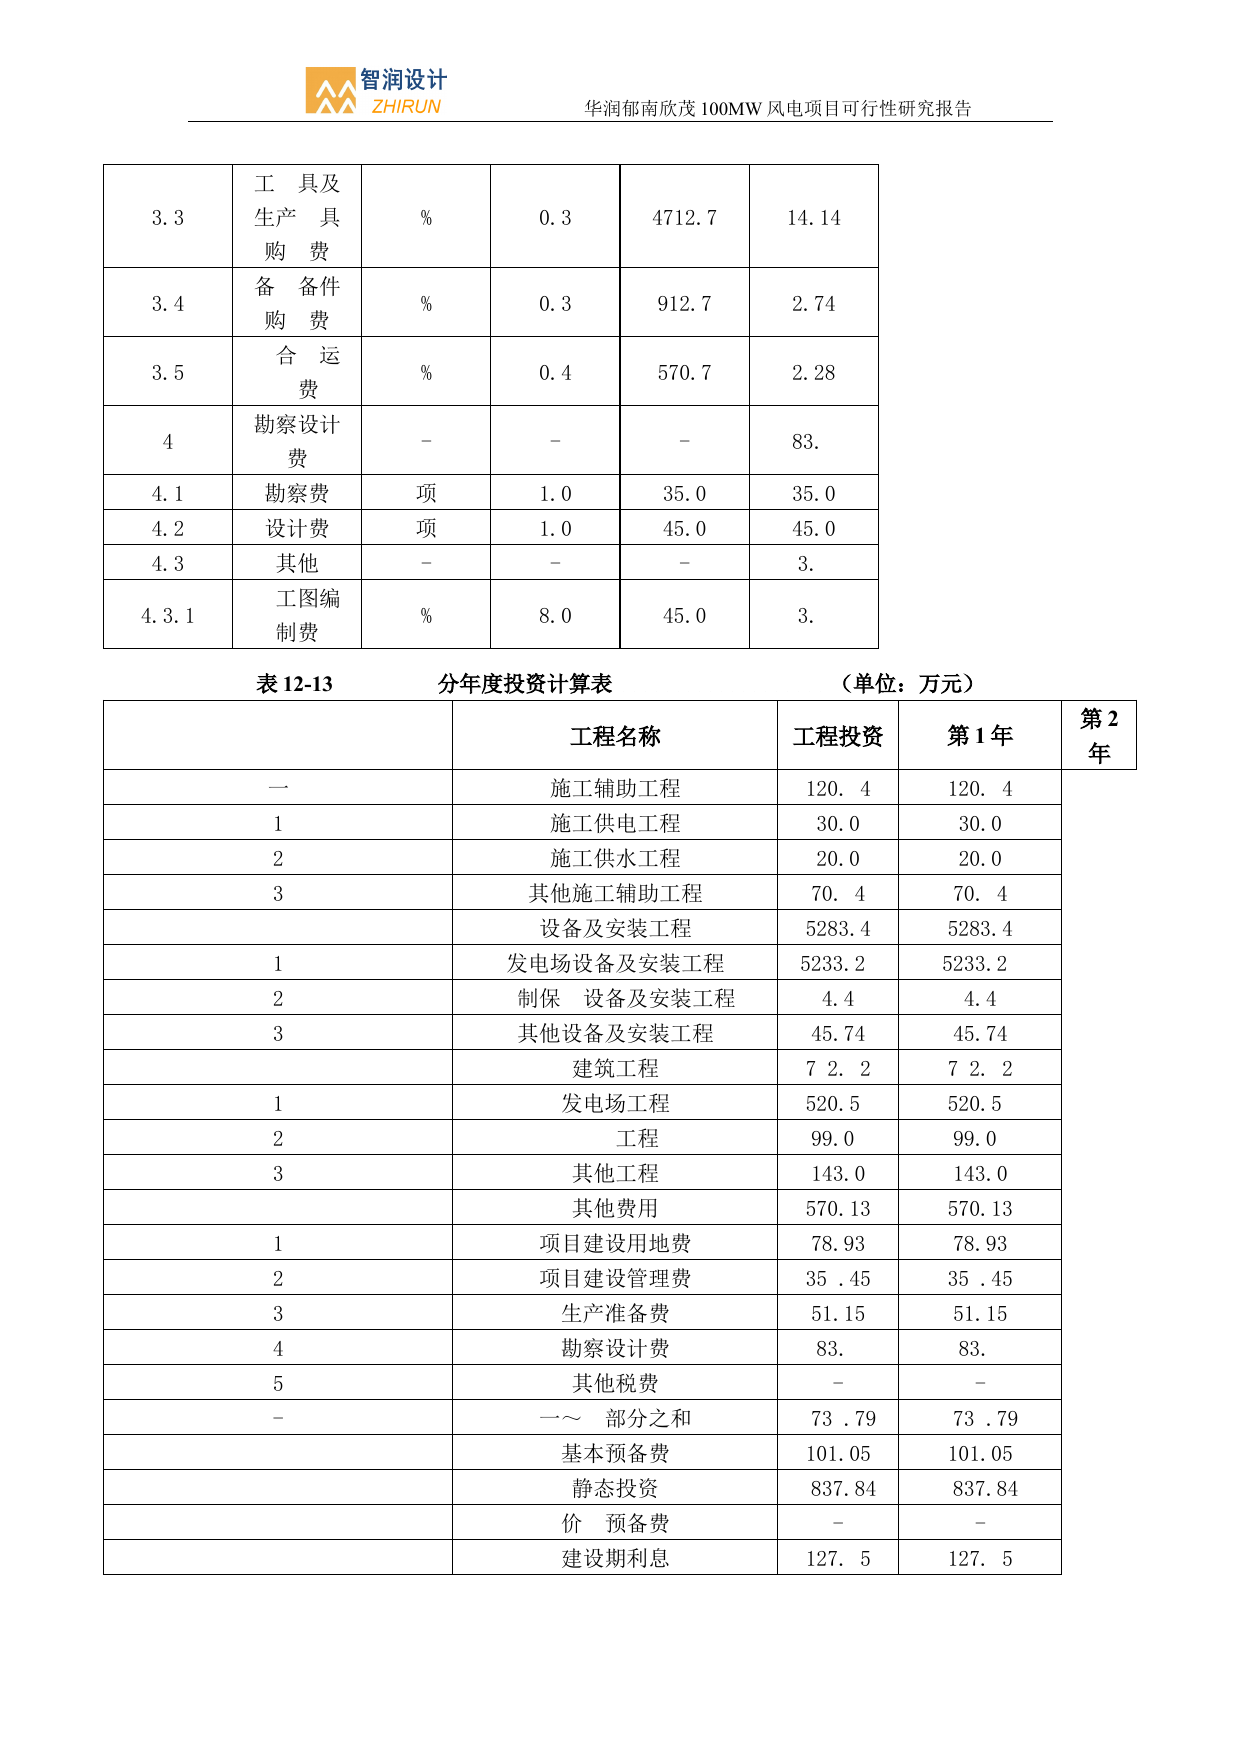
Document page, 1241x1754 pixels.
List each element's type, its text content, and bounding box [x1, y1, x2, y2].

table_cell 520.56 [899, 1085, 1061, 1118]
table_cell 2 [104, 1260, 452, 1293]
table_cell 基本预备费 [453, 1435, 777, 1468]
table_cell 项 [362, 475, 490, 509]
table_cell 4.3.1 [104, 580, 232, 648]
table_cell 83.6 [778, 1330, 898, 1363]
table_cell 3.4 [104, 268, 232, 336]
table_cell 356.45 [899, 1260, 1061, 1293]
table_cell % [362, 165, 490, 267]
table_cell 其他费用 [453, 1190, 777, 1223]
table_cell 120.64 [899, 770, 1061, 803]
table_cell 101.05 [778, 1435, 898, 1468]
table_cell 35.0 [750, 475, 878, 509]
table_cell 四 [104, 1190, 452, 1223]
table_cell 5283.4 [778, 910, 898, 943]
table_cell 项目建设管理费 [453, 1260, 777, 1293]
table_cell 控制保护设备及安装工程 [453, 980, 777, 1013]
table_cell 设备及安装工程 [453, 910, 777, 943]
table_header 序号 [104, 701, 452, 768]
table_cell 5233.26 [778, 945, 898, 978]
table_cell 4.4 [778, 980, 898, 1013]
table_cell 施工供电工程 [453, 805, 777, 838]
table_cell 14.14 [750, 165, 878, 267]
table_cell - [621, 545, 749, 579]
table_cell 143.0 [778, 1155, 898, 1188]
table_cell 3 [104, 1015, 452, 1048]
table_cell 8.0 [491, 580, 619, 648]
table_cell 勘察设计费 [453, 1330, 777, 1363]
table_cell - [362, 406, 490, 474]
table_cell 30.0 [899, 805, 1061, 838]
table_cell 生产准备费 [453, 1295, 777, 1328]
table_cell % [362, 337, 490, 405]
table_cell 143.0 [899, 1155, 1061, 1188]
table_cell 八 [104, 1540, 452, 1573]
table_cell 20.0 [899, 840, 1061, 873]
table_cell 3 [104, 1155, 452, 1188]
table_cell 120.64 [778, 770, 898, 803]
table_cell 施工供水工程 [453, 840, 777, 873]
table_cell 五 [104, 1435, 452, 1468]
table_cell - [621, 406, 749, 474]
table_cell 4 [104, 406, 232, 474]
table_cell 备品备件购置费 [233, 268, 361, 336]
table_cell 4.2 [104, 510, 232, 544]
table_cell 勘察费 [233, 475, 361, 509]
table_header 第1年 [899, 701, 1061, 768]
table_cell 1.0 [491, 475, 619, 509]
table_cell 三 [104, 1050, 452, 1083]
table_cell 101.05 [899, 1435, 1061, 1468]
table_cell 6837.84 [899, 1470, 1061, 1503]
table_cell 3.5 [104, 337, 232, 405]
table_cell 1 [104, 945, 452, 978]
table_cell 价差预备费 [453, 1505, 777, 1538]
table_cell 45.0 [750, 510, 878, 544]
table_cell - [491, 545, 619, 579]
table_cell 20.0 [778, 840, 898, 873]
table_cell 30.0 [778, 805, 898, 838]
table_cell - [778, 1365, 898, 1398]
table_header 工程名称 [453, 701, 777, 768]
table_cell 6736.79 [778, 1400, 898, 1433]
table_cell 51.15 [778, 1295, 898, 1328]
table_cell 建筑工程 [453, 1050, 777, 1083]
table_cell - [899, 1505, 1061, 1538]
table_cell 45.74 [899, 1015, 1061, 1048]
table_cell 78.93 [899, 1225, 1061, 1258]
table_cell 3.6 [750, 580, 878, 648]
table_cell 70.64 [899, 875, 1061, 908]
table_cell 七 [104, 1505, 452, 1538]
table_cell 45.74 [778, 1015, 898, 1048]
table_cell - [778, 1505, 898, 1538]
text 表12-13 分年度投资计算表 （单位：万元） [187, 666, 1053, 699]
table_cell 4.1 [104, 475, 232, 509]
table_cell 静态投资 [453, 1470, 777, 1503]
table_cell 45.0 [621, 580, 749, 648]
table_cell 2.28 [750, 337, 878, 405]
table_cell 83.6 [750, 406, 878, 474]
table_cell 45.0 [621, 510, 749, 544]
table_cell - [362, 545, 490, 579]
table_cell 4.4 [899, 980, 1061, 1013]
table_cell 35.0 [621, 475, 749, 509]
table_cell 1 [104, 805, 452, 838]
table_cell 2 [104, 840, 452, 873]
table_cell 5283.4 [899, 910, 1061, 943]
table_cell 竣工图编制费 [233, 580, 361, 648]
table_cell 2 [104, 1120, 452, 1153]
table_cell 其他施工辅助工程 [453, 875, 777, 908]
table_cell - [104, 1400, 452, 1433]
table_cell 0.4 [491, 337, 619, 405]
table_cell 一 [104, 770, 452, 803]
table_cell 99.06 [899, 1120, 1061, 1153]
table_cell % [362, 268, 490, 336]
table_cell 1 [104, 1085, 452, 1118]
table_cell % [362, 580, 490, 648]
table_cell 1 [104, 1225, 452, 1258]
table_cell 2 [104, 980, 452, 1013]
table_cell - [491, 406, 619, 474]
table_cell 83.6 [899, 1330, 1061, 1363]
table_cell 5 [104, 1365, 452, 1398]
table_cell 项目建设用地费 [453, 1225, 777, 1258]
table_cell 3.3 [104, 165, 232, 267]
table_cell 施工辅助工程 [453, 770, 777, 803]
table_cell 912.7 [621, 268, 749, 336]
table_cell 4712.7 [621, 165, 749, 267]
table_cell 127.65 [778, 1540, 898, 1573]
picture [305, 65, 448, 115]
table_cell 570.13 [778, 1190, 898, 1223]
table_cell 二 [104, 910, 452, 943]
table_cell 其他税费 [453, 1365, 777, 1398]
table_cell - [899, 1365, 1061, 1398]
table_cell 工器具及生产家具购置费 [233, 165, 361, 267]
table_cell 建设期利息 [453, 1540, 777, 1573]
table_cell 其他 [233, 545, 361, 579]
table_cell 5233.26 [899, 945, 1061, 978]
table_cell 设计费 [233, 510, 361, 544]
table_cell 570.7 [621, 337, 749, 405]
table_cell 3 [104, 1295, 452, 1328]
table_cell 发电场设备及安装工程 [453, 945, 777, 978]
table_cell 762.62 [778, 1050, 898, 1083]
table_cell 570.13 [899, 1190, 1061, 1223]
table_cell 发电场工程 [453, 1085, 777, 1118]
table_cell 4.3 [104, 545, 232, 579]
table_cell 762.62 [899, 1050, 1061, 1083]
table_cell 78.93 [778, 1225, 898, 1258]
table_cell 520.56 [778, 1085, 898, 1118]
table_cell 勘察设计费 [233, 406, 361, 474]
table_cell 99.06 [778, 1120, 898, 1153]
table_cell 6736.79 [899, 1400, 1061, 1433]
table_cell 联合试运转费 [233, 337, 361, 405]
table_cell 六 [104, 1470, 452, 1503]
table_cell 2.74 [750, 268, 878, 336]
table_cell 3 [104, 875, 452, 908]
table_cell 其他工程 [453, 1155, 777, 1188]
table_cell 356.45 [778, 1260, 898, 1293]
table_cell 一～四部分之和 [453, 1400, 777, 1433]
table_cell 项 [362, 510, 490, 544]
table_cell 交通工程 [453, 1120, 777, 1153]
table_cell 0.3 [491, 165, 619, 267]
table_cell 127.65 [899, 1540, 1061, 1573]
table_cell 4 [104, 1330, 452, 1363]
table_cell 1.0 [491, 510, 619, 544]
table_header 第2年 [1062, 701, 1136, 768]
table_cell 其他设备及安装工程 [453, 1015, 777, 1048]
table_cell 51.15 [899, 1295, 1061, 1328]
table_cell 3.6 [750, 545, 878, 579]
table_cell 6837.84 [778, 1470, 898, 1503]
table_header 工程投资 [778, 701, 898, 768]
table_cell 70.64 [778, 875, 898, 908]
table_cell 0.3 [491, 268, 619, 336]
